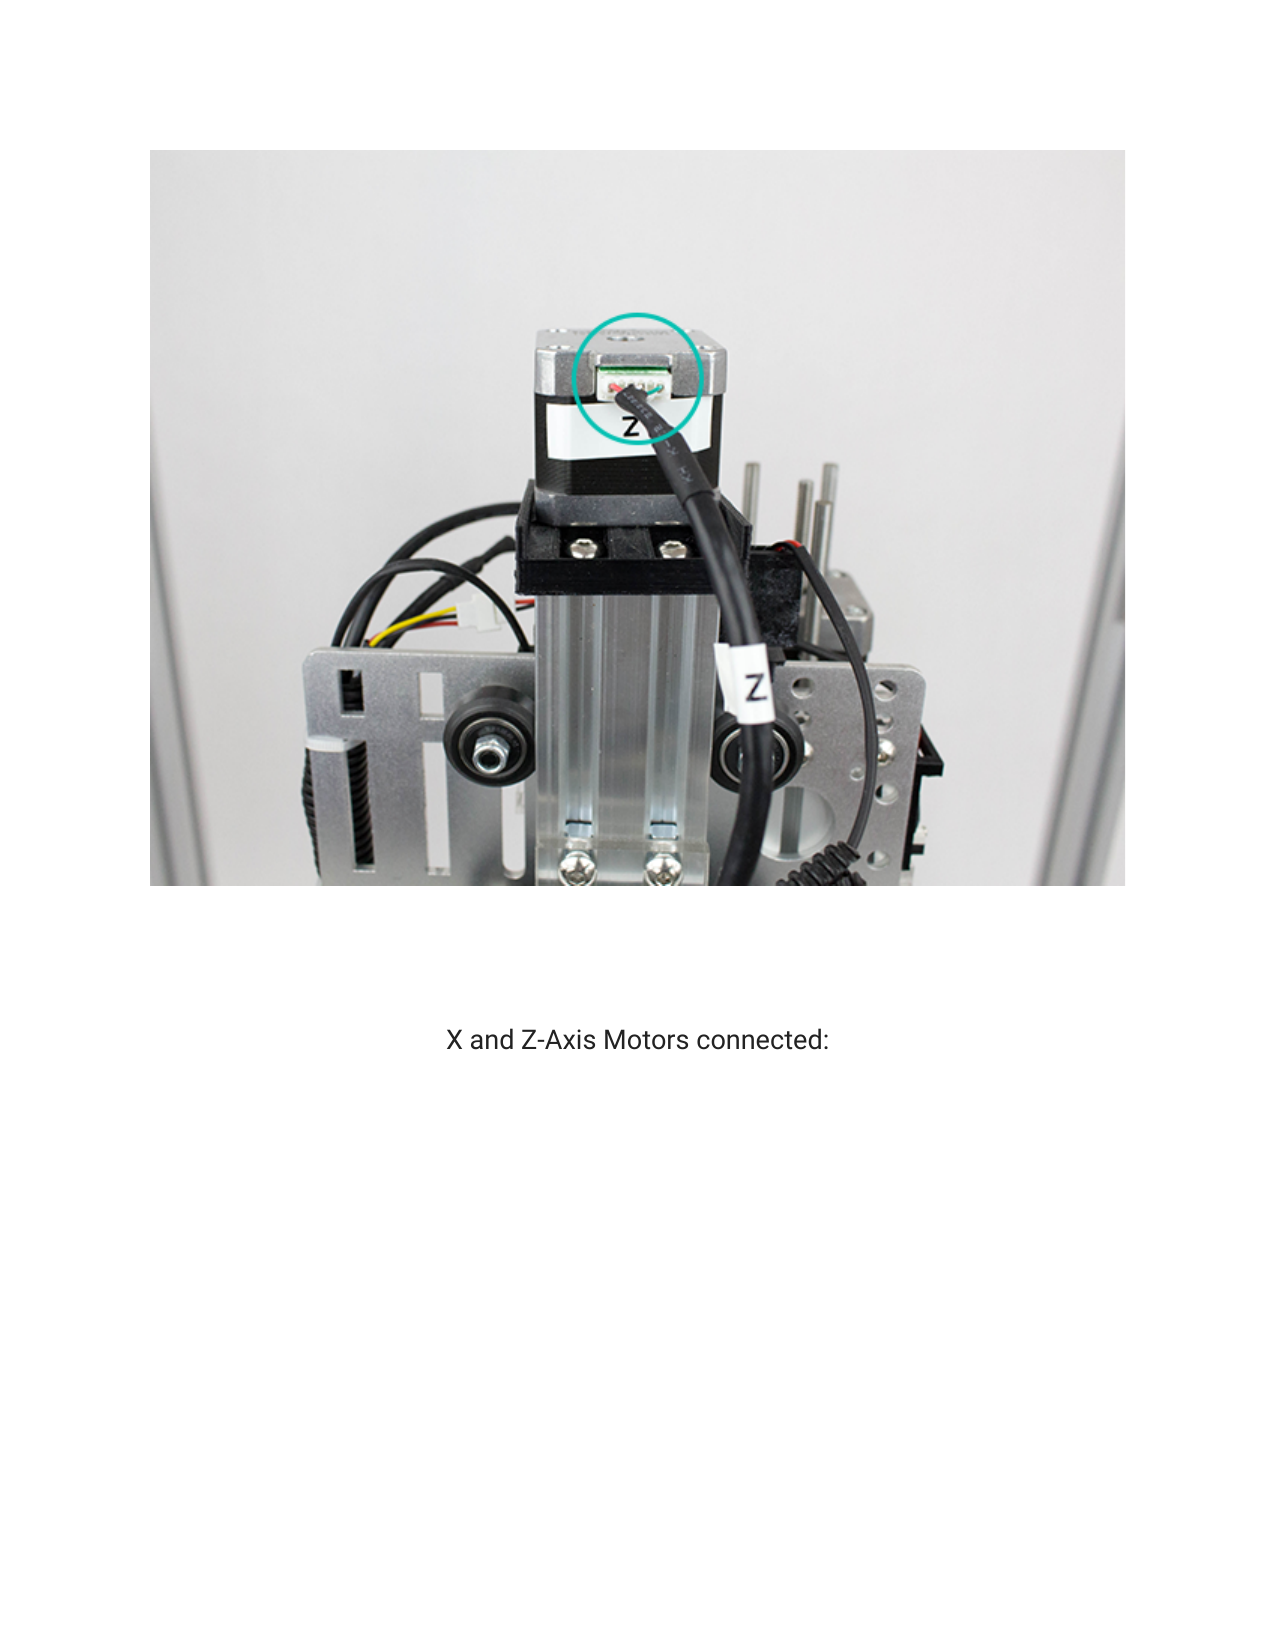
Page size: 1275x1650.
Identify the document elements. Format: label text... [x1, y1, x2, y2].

picture [150, 150, 1125, 886]
text X and Z-Axis Motors connected: [150, 1024, 1125, 1056]
